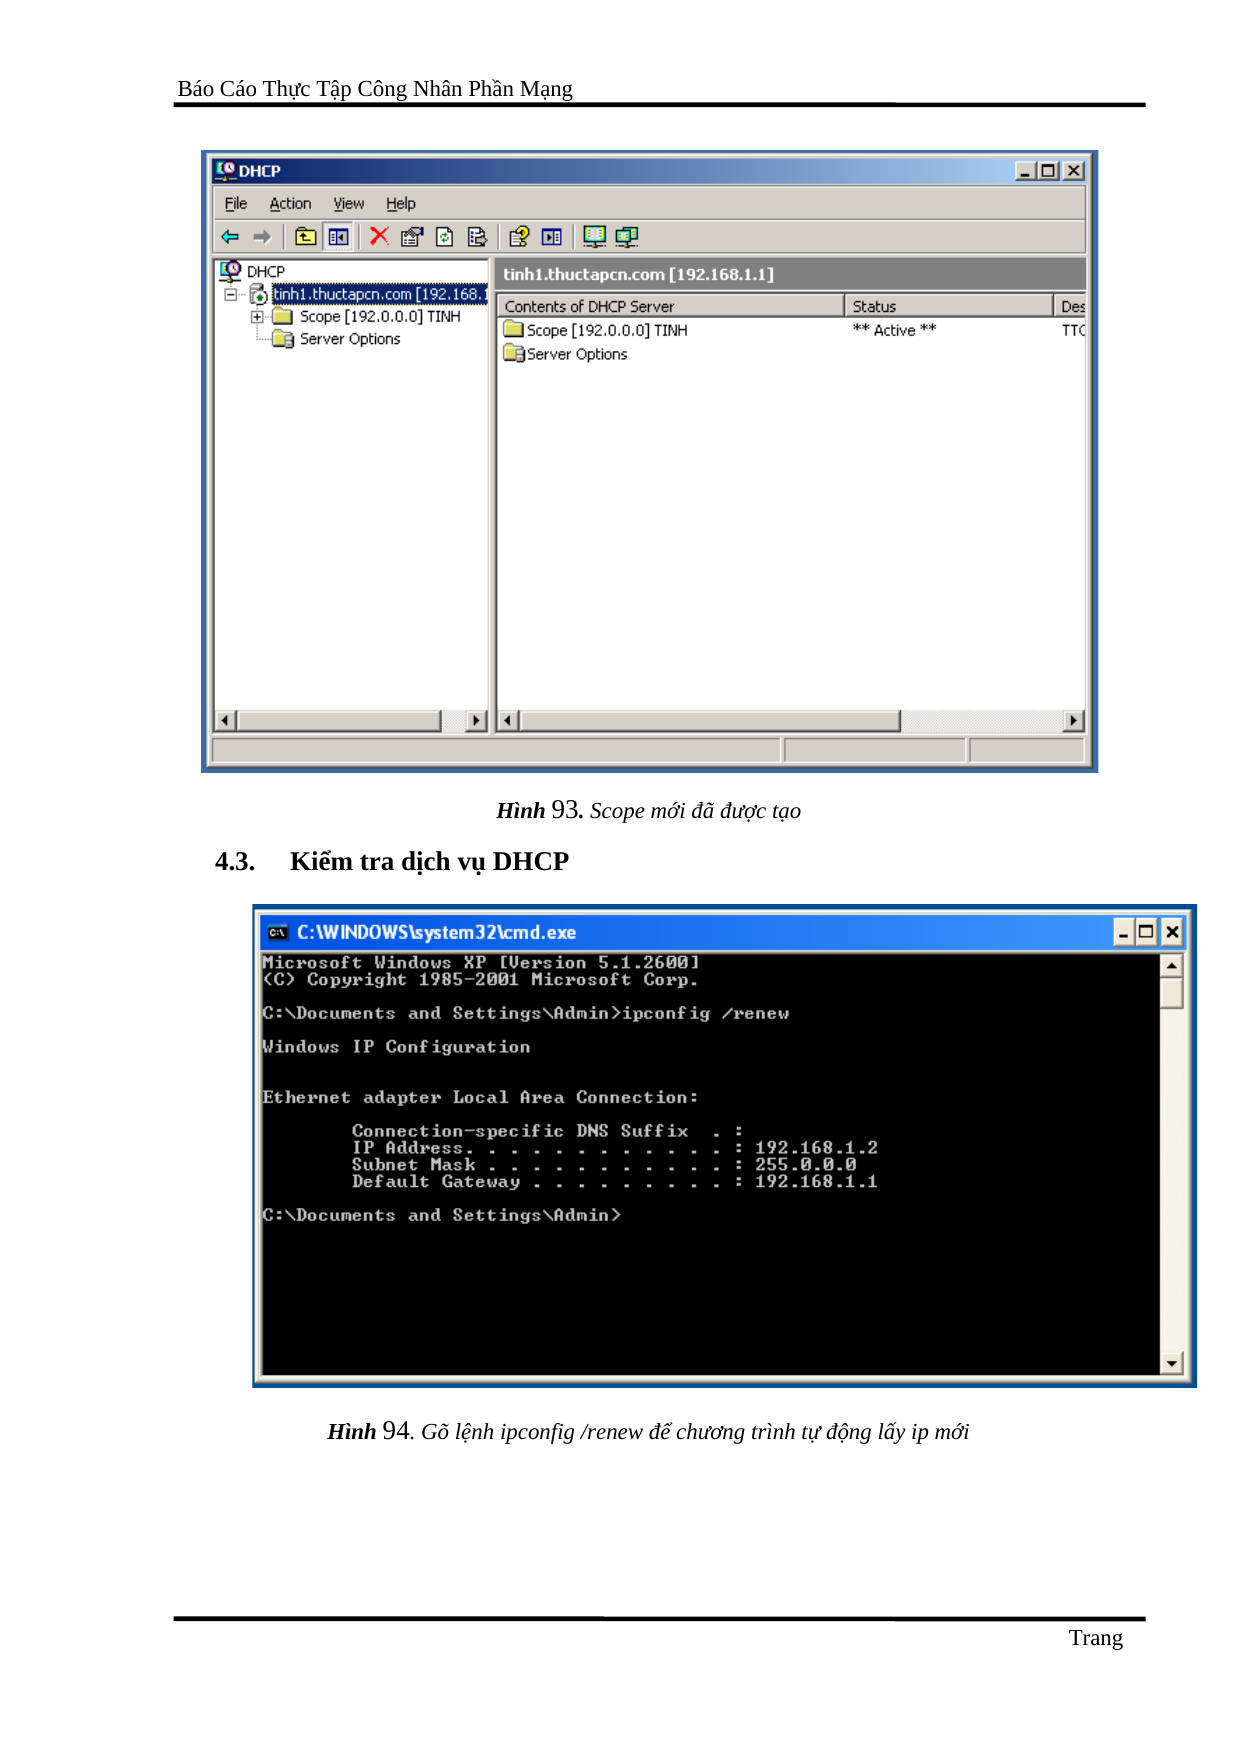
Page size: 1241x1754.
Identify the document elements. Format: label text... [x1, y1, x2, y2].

picture [201, 150, 1099, 773]
picture [252, 904, 1198, 1388]
subtitle Kiểm tra dịch vụ DHCP [215, 845, 1122, 877]
text Hình 93. Scope mới đã được tạo [177, 793, 1122, 824]
text Hình 94. Gõ lệnh ipconfig /renew để chương trình tự động lấy ip mới [177, 1414, 1122, 1445]
